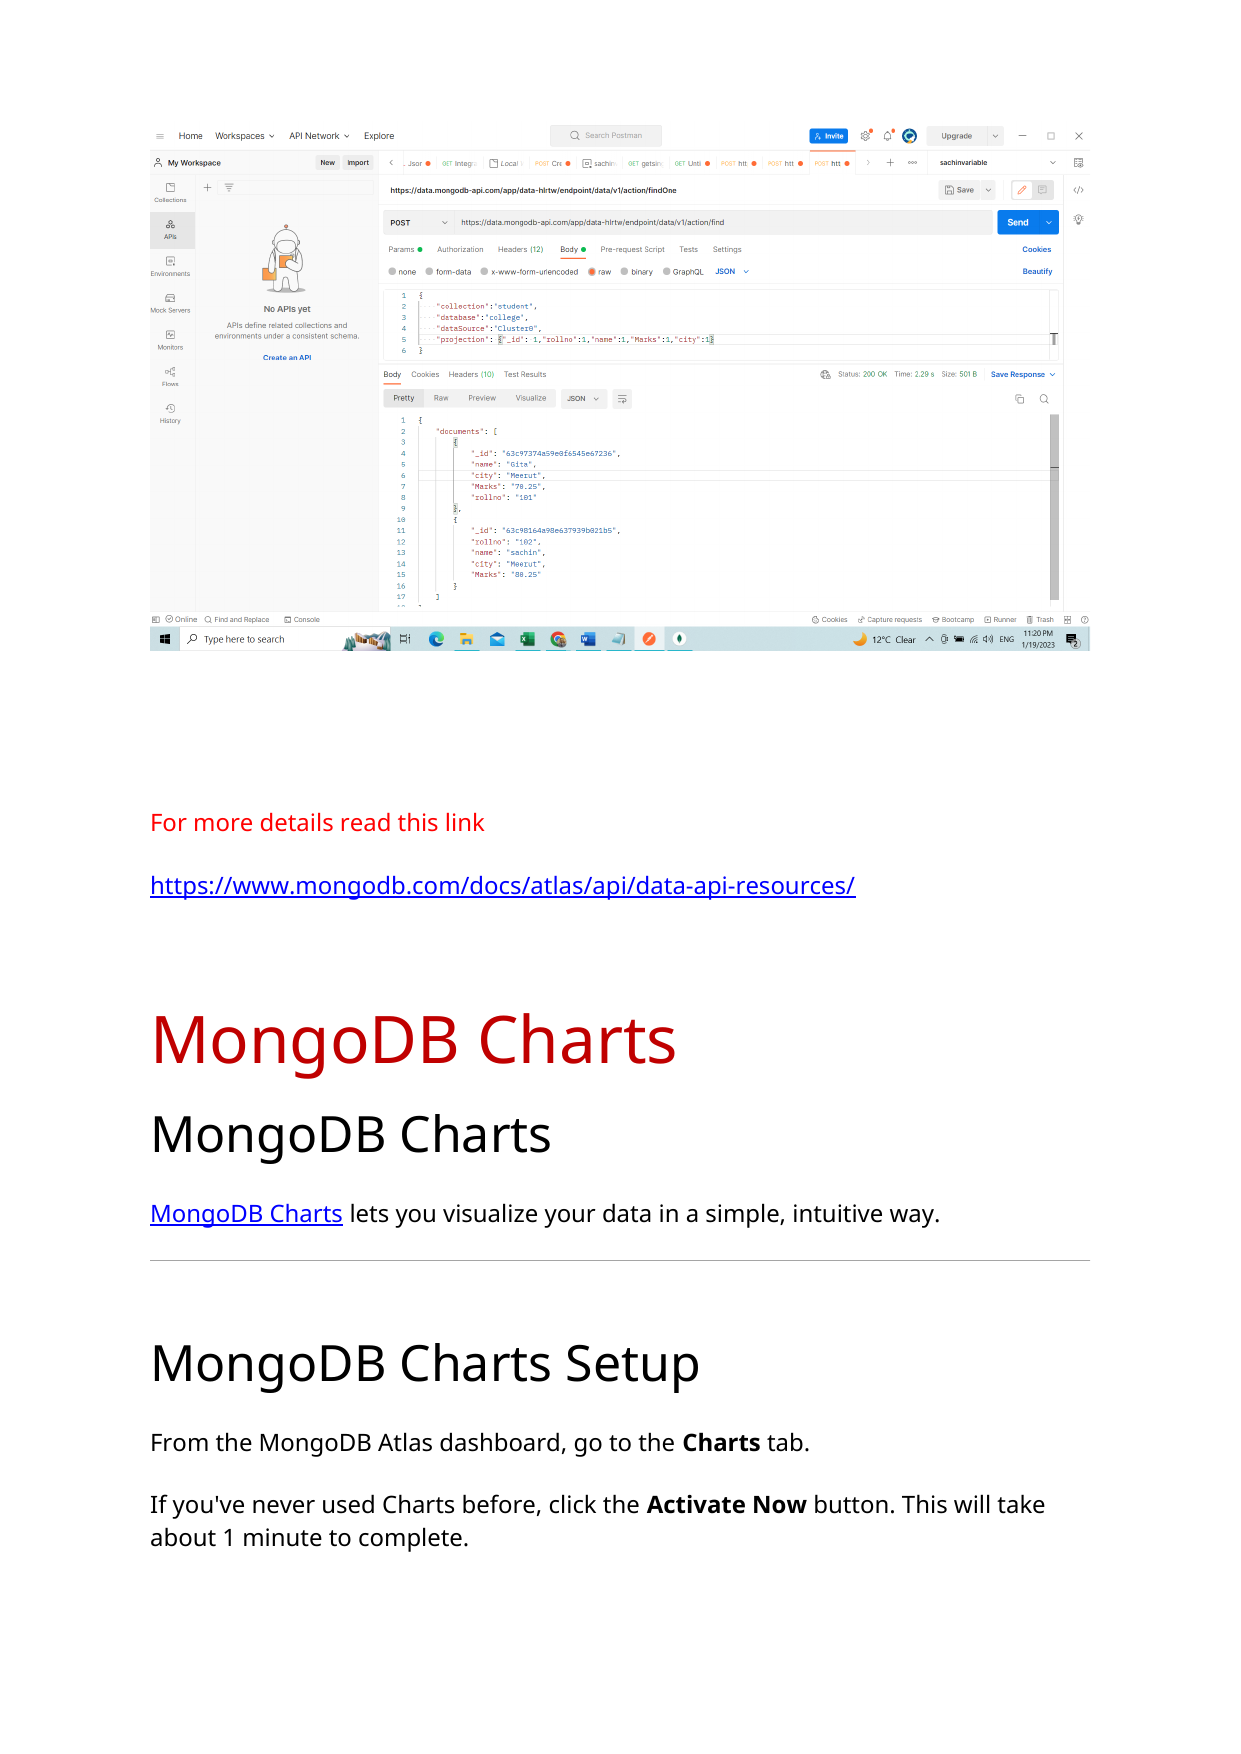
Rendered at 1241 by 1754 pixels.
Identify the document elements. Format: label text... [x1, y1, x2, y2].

text https://www.mongodb.com/docs/atlas/api/data-api-resources/ [150, 868, 1090, 901]
subtitle MongoDB Charts [150, 1099, 1090, 1167]
picture [150, 121, 1091, 651]
subtitle MongoDB Charts Setup [150, 1328, 1090, 1396]
text From the MongoDB Atlas dashboard, go to the Charts tab. [150, 1426, 1090, 1458]
subtitle MongoDB Charts [150, 994, 1090, 1083]
text For more details read this link [150, 806, 1090, 838]
text MongoDB Charts lets you visualize your data in a simple, intuitive way. [150, 1197, 1090, 1229]
text If you've never used Charts before, click the Activate Now button. This will take about 1 minute to complete. [150, 1488, 1090, 1553]
